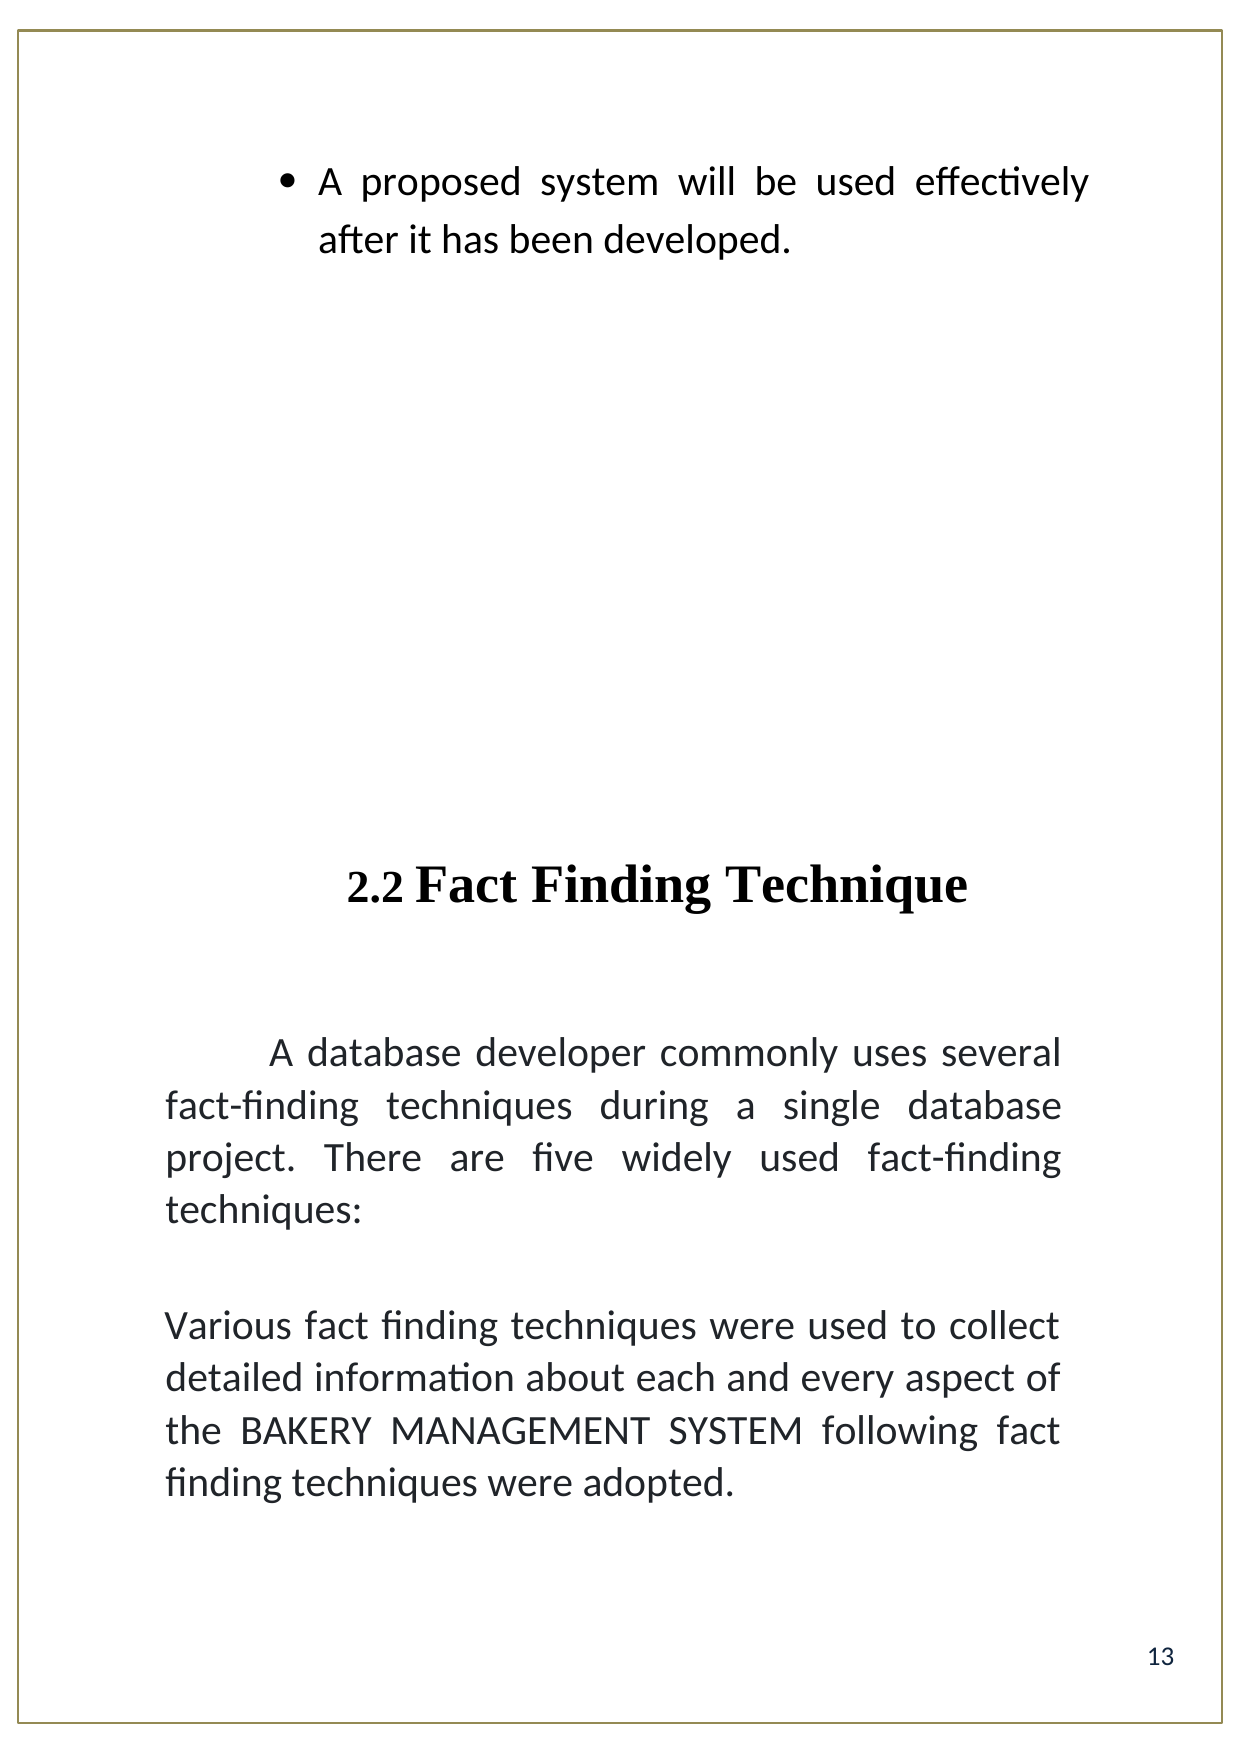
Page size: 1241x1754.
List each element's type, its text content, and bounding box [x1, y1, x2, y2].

list A proposed system will be used effectively after it has been developed. [280, 154, 1090, 264]
text A database developer commonly uses several fact-finding techniques during a single database project. There are five widely used fact-finding techniques: [164, 1026, 1063, 1234]
text Various fact finding techniques were used to collect detailed information about each and every aspect of the BAKERY MANAGEMENT SYSTEM following fact finding techniques were adopted. [164, 1299, 1062, 1507]
list 2.2 Fact Finding Technique [225, 852, 1090, 914]
